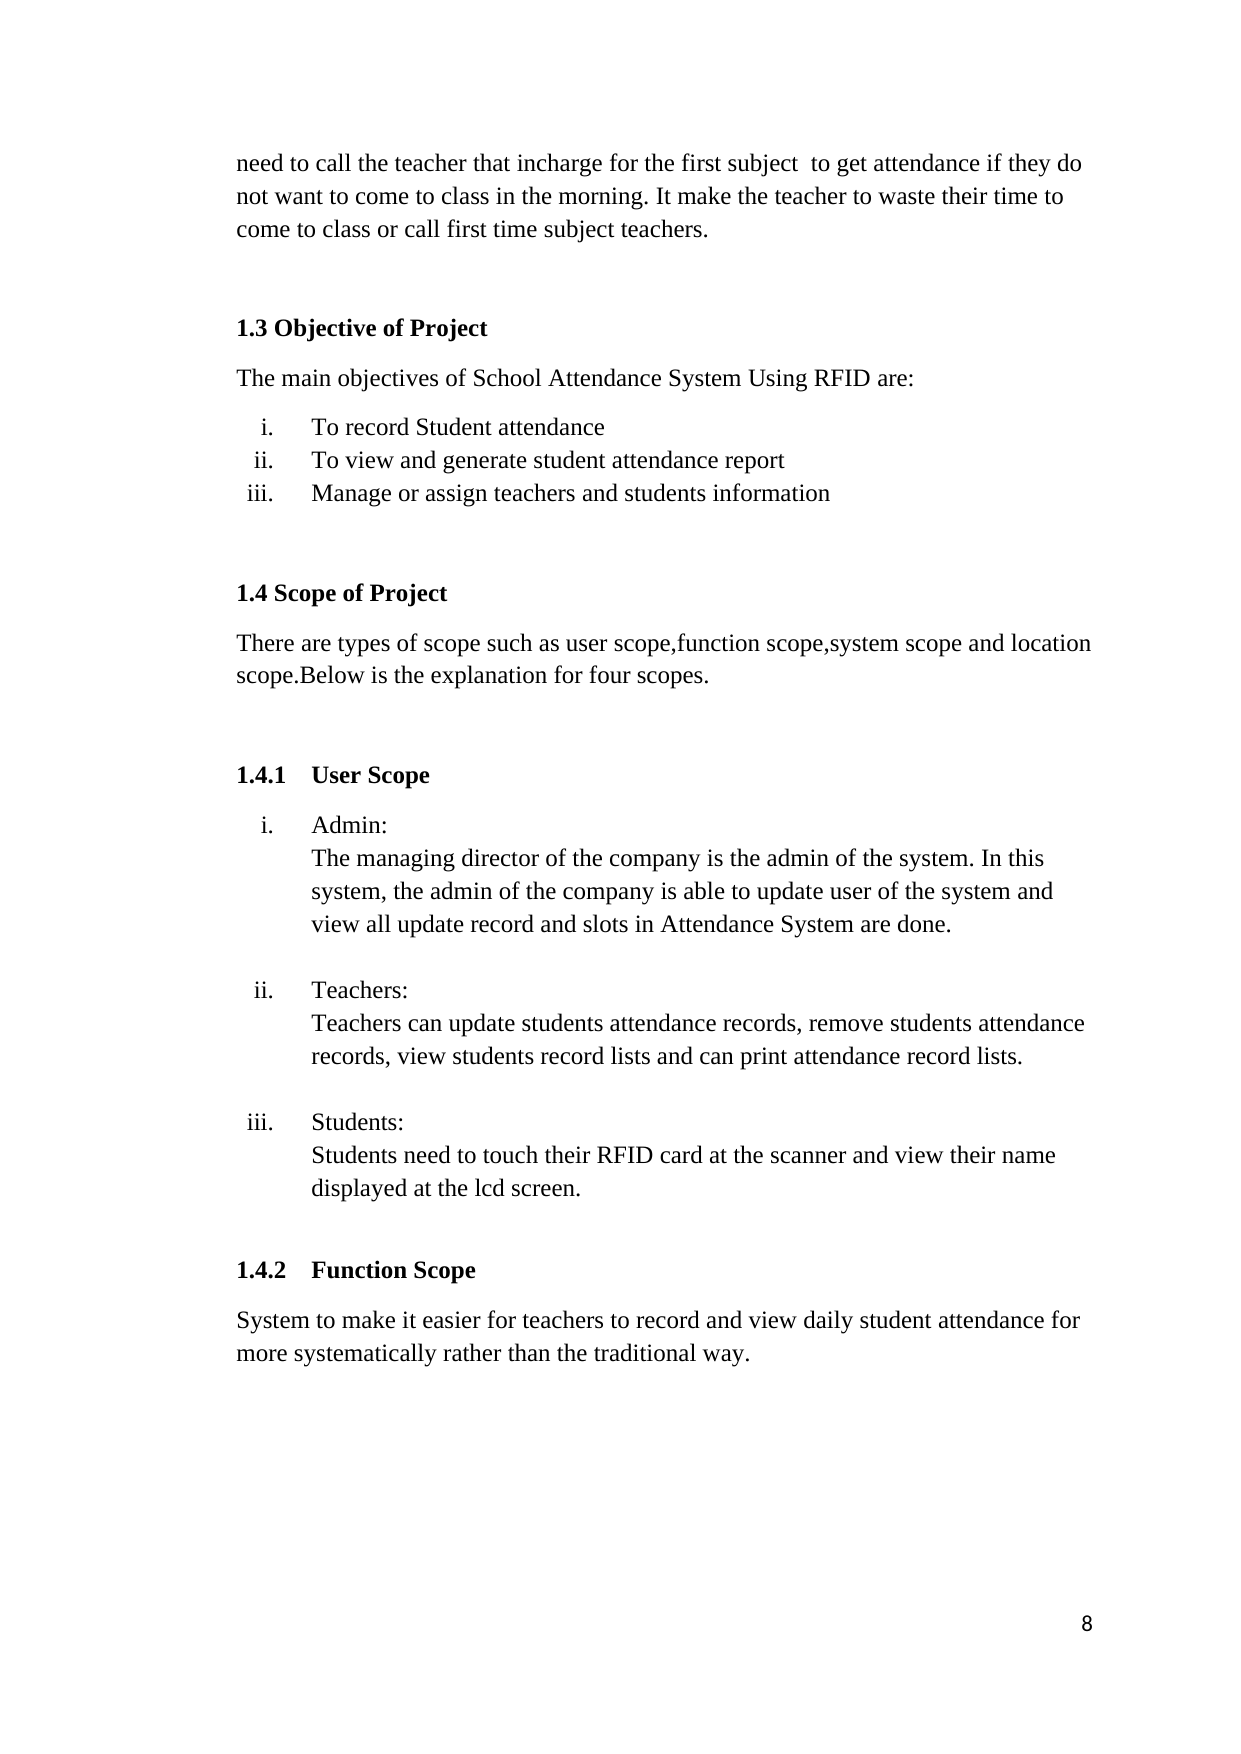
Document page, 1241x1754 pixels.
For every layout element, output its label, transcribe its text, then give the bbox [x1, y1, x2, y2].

list Students need to touch their RFID card at the scanner and view their name displayed at the lcd screen. [311, 1140, 1092, 1202]
list Teachers: [274, 975, 1092, 1003]
text The main objectives of School Attendance System Using RFID are: [236, 363, 1092, 392]
list Admin: [274, 810, 1092, 838]
list Students: [274, 1107, 1092, 1136]
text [236, 148, 1092, 242]
list Teachers can update students attendance records, remove students attendance records, view students record lists and can print attendance record lists. [311, 1008, 1092, 1069]
text 1.4 Scope of Project [236, 578, 1092, 607]
list Objective of Project [236, 313, 1092, 342]
list Function Scope [236, 1256, 1092, 1284]
list User Scope [236, 760, 1092, 789]
list To view and generate student attendance report [274, 446, 1092, 474]
list To record Student attendance [274, 412, 1092, 441]
list Manage or assign teachers and students information [274, 478, 1092, 507]
text System to make it easier for teachers to record and view daily student attendance for more systematically rather than the traditional way. [236, 1305, 1092, 1367]
list The managing director of the company is the admin of the system. In this system, the admin of the company is able to update user of the system and view all update record and slots in Attendance System are done. [311, 843, 1092, 937]
text There are types of scope such as user scope,function scope,system scope and location scope.Below is the explanation for four scopes. [236, 628, 1092, 689]
